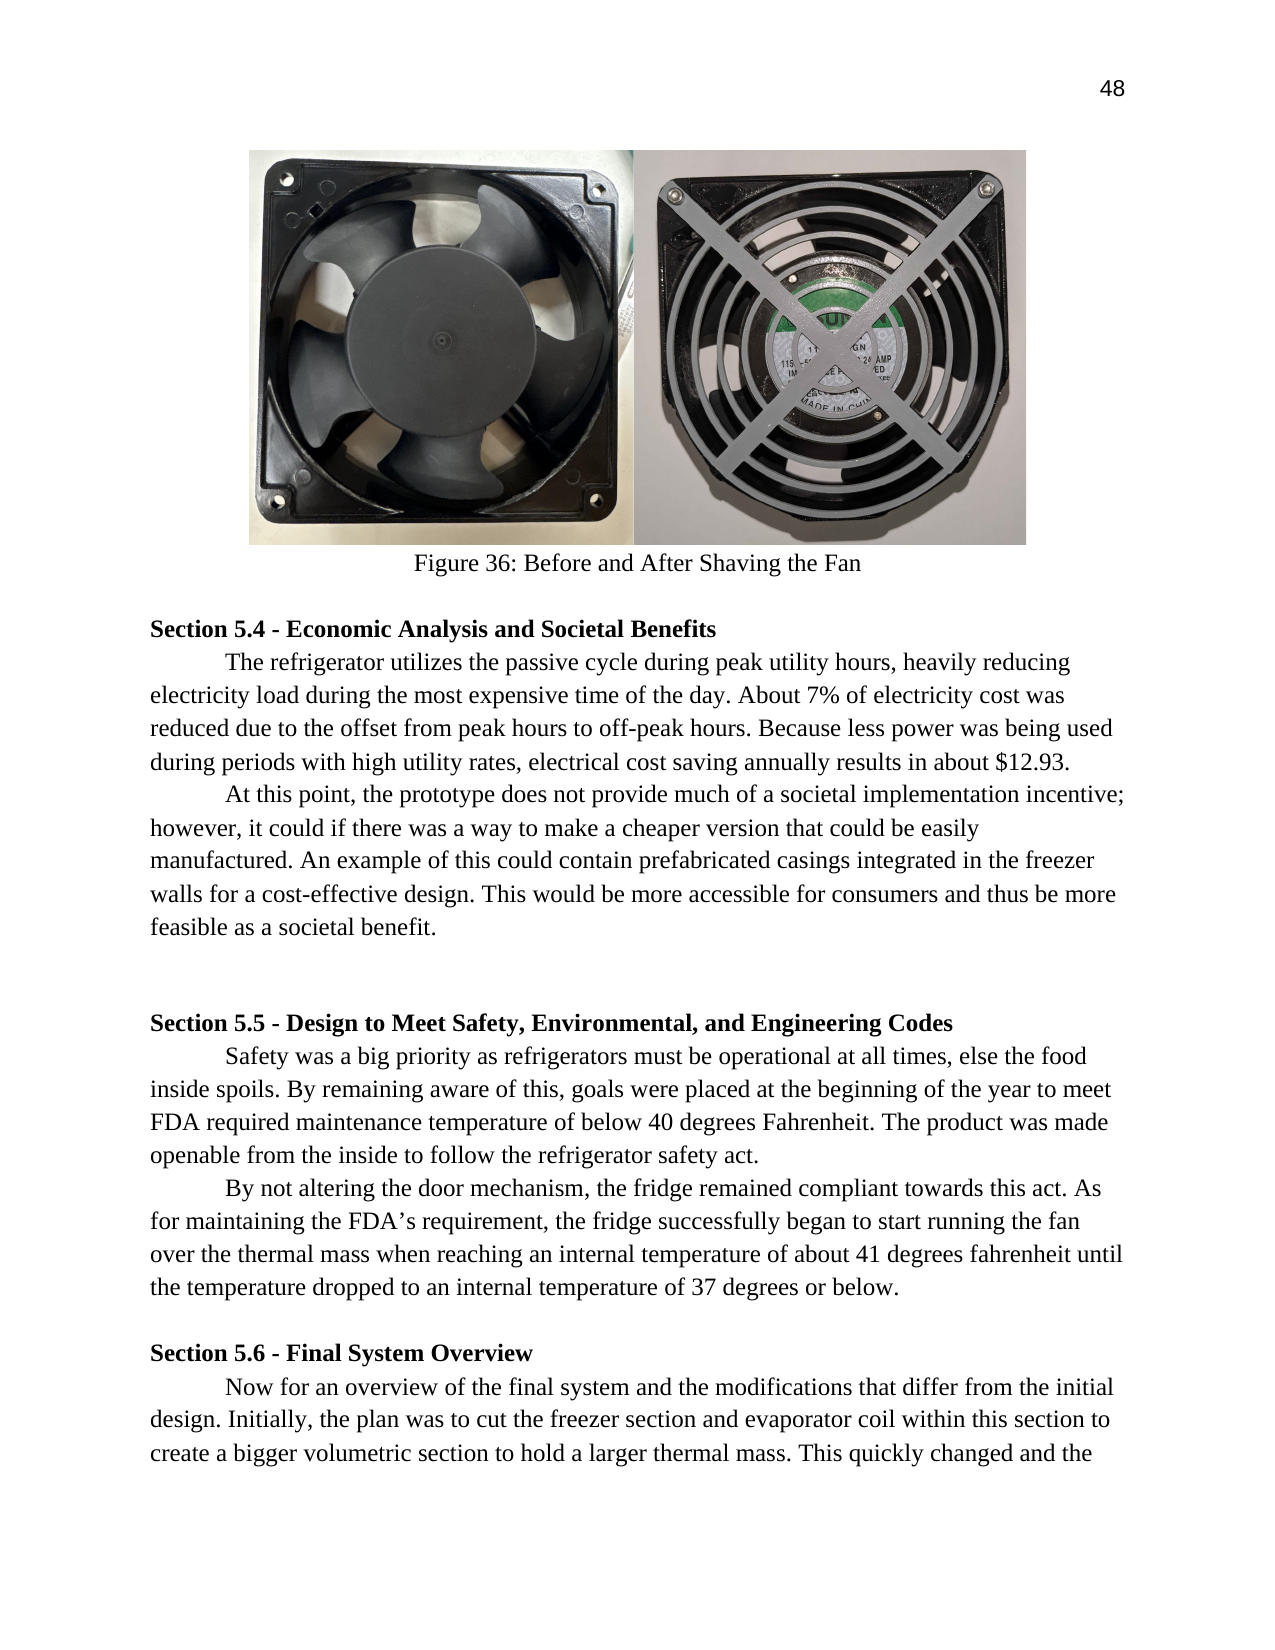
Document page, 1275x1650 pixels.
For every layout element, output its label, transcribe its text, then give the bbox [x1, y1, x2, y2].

text At this point, the prototype does not provide much of a societal implementation incentive; however, it could if there was a way to make a cheaper version that could be easily manufactured. An example of this could contain prefabricated casings integrated in the freezer walls for a cost-effective design. This would be more accessible for consumers and thus be more feasible as a societal benefit. [150, 779, 1125, 940]
text Safety was a big priority as refrigerators must be operational at all times, else the food inside spoils. By remaining aware of this, goals were placed at the beginning of the year to meet FDA required maintenance temperature of below 40 degrees Fahrenheit. The product was made openable from the inside to follow the refrigerator safety act. [150, 1041, 1125, 1169]
subtitle Section 5.5 - Design to Meet Safety, Environmental, and Engineering Codes [150, 1008, 1125, 1037]
text The refrigerator utilizes the passive cycle during peak utility hours, heavily reducing electricity load during the most expensive time of the day. About 7% of electricity cost was reduced due to the offset from peak hours to off-peak hours. Because less power was being used during periods with high utility rates, electrical cost saving annually results in about $12.93. [150, 647, 1125, 775]
subtitle Figure 36: Before and After Shaving the Fan [150, 548, 1125, 577]
subtitle Section 5.6 - Final System Overview [150, 1338, 1125, 1367]
subtitle Section 5.4 - Economic Analysis and Societal Benefits [150, 614, 1125, 643]
picture [249, 150, 1027, 545]
text By not altering the door mechanism, the fridge remained compliant towards this act. As for maintaining the FDA’s requirement, the fridge successfully began to start running the fan over the thermal mass when reaching an internal temperature of about 41 degrees fahrenheit until the temperature dropped to an internal temperature of 37 degrees or below. [150, 1173, 1125, 1301]
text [150, 1372, 1125, 1466]
